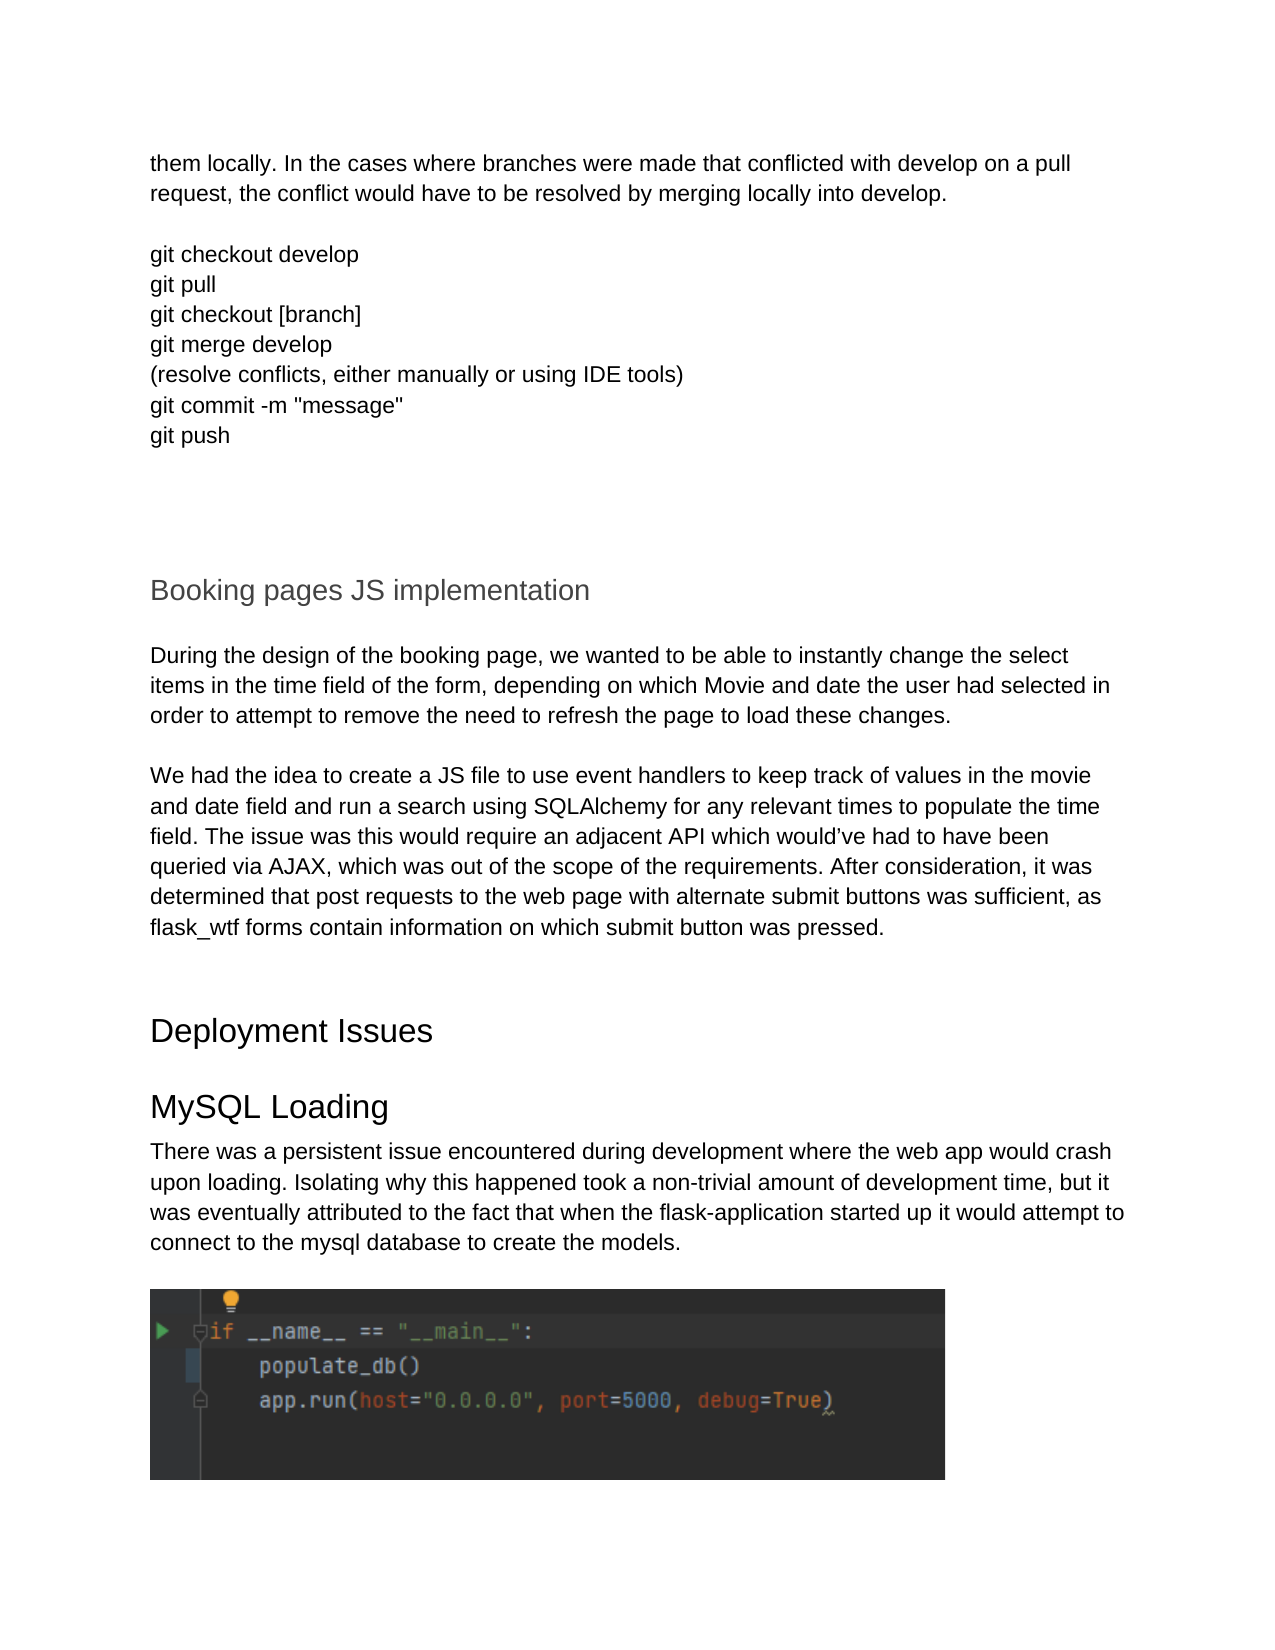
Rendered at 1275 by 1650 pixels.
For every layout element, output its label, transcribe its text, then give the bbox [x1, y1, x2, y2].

text git commit -m "message" [150, 392, 1125, 418]
text (resolve conflicts, either manually or using IDE tools) [150, 361, 1125, 388]
picture [150, 1289, 946, 1480]
subtitle MySQL Loading [150, 1087, 1125, 1126]
text During the design of the booking page, we wanted to be able to instantly change the select items in the time field of the form, depending on which Movie and date the user had selected in order to attempt to remove the need to refresh the page to load these changes. [150, 642, 1125, 728]
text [150, 150, 1125, 207]
text We had the idea to create a JS file to use event handlers to keep track of values in the movie and date field and run a search using SQLAlchemy for any relevant times to populate the time field. The issue was this would require an adjacent API which would’ve had to have been queried via AJAX, which was out of the scope of the requirements. After consideration, it was determined that post requests to the web page with alternate submit buttons was sufficient, as flask_wtf forms contain information on which submit button was pressed. [150, 762, 1125, 940]
text git push [150, 422, 1125, 448]
text git merge develop [150, 331, 1125, 358]
text There was a persistent issue encountered during development where the web app would crash upon loading. Isolating why this happened took a non-trivial amount of development time, but it was eventually attributed to the fact that when the flask-application started up it would attempt to connect to the mysql database to create the models. [150, 1138, 1125, 1255]
text git pull [150, 271, 1125, 297]
text git checkout develop [150, 241, 1125, 267]
text git checkout [branch] [150, 301, 1125, 327]
text Booking pages JS implementation [150, 573, 1125, 606]
subtitle Deployment Issues [150, 1011, 1125, 1050]
